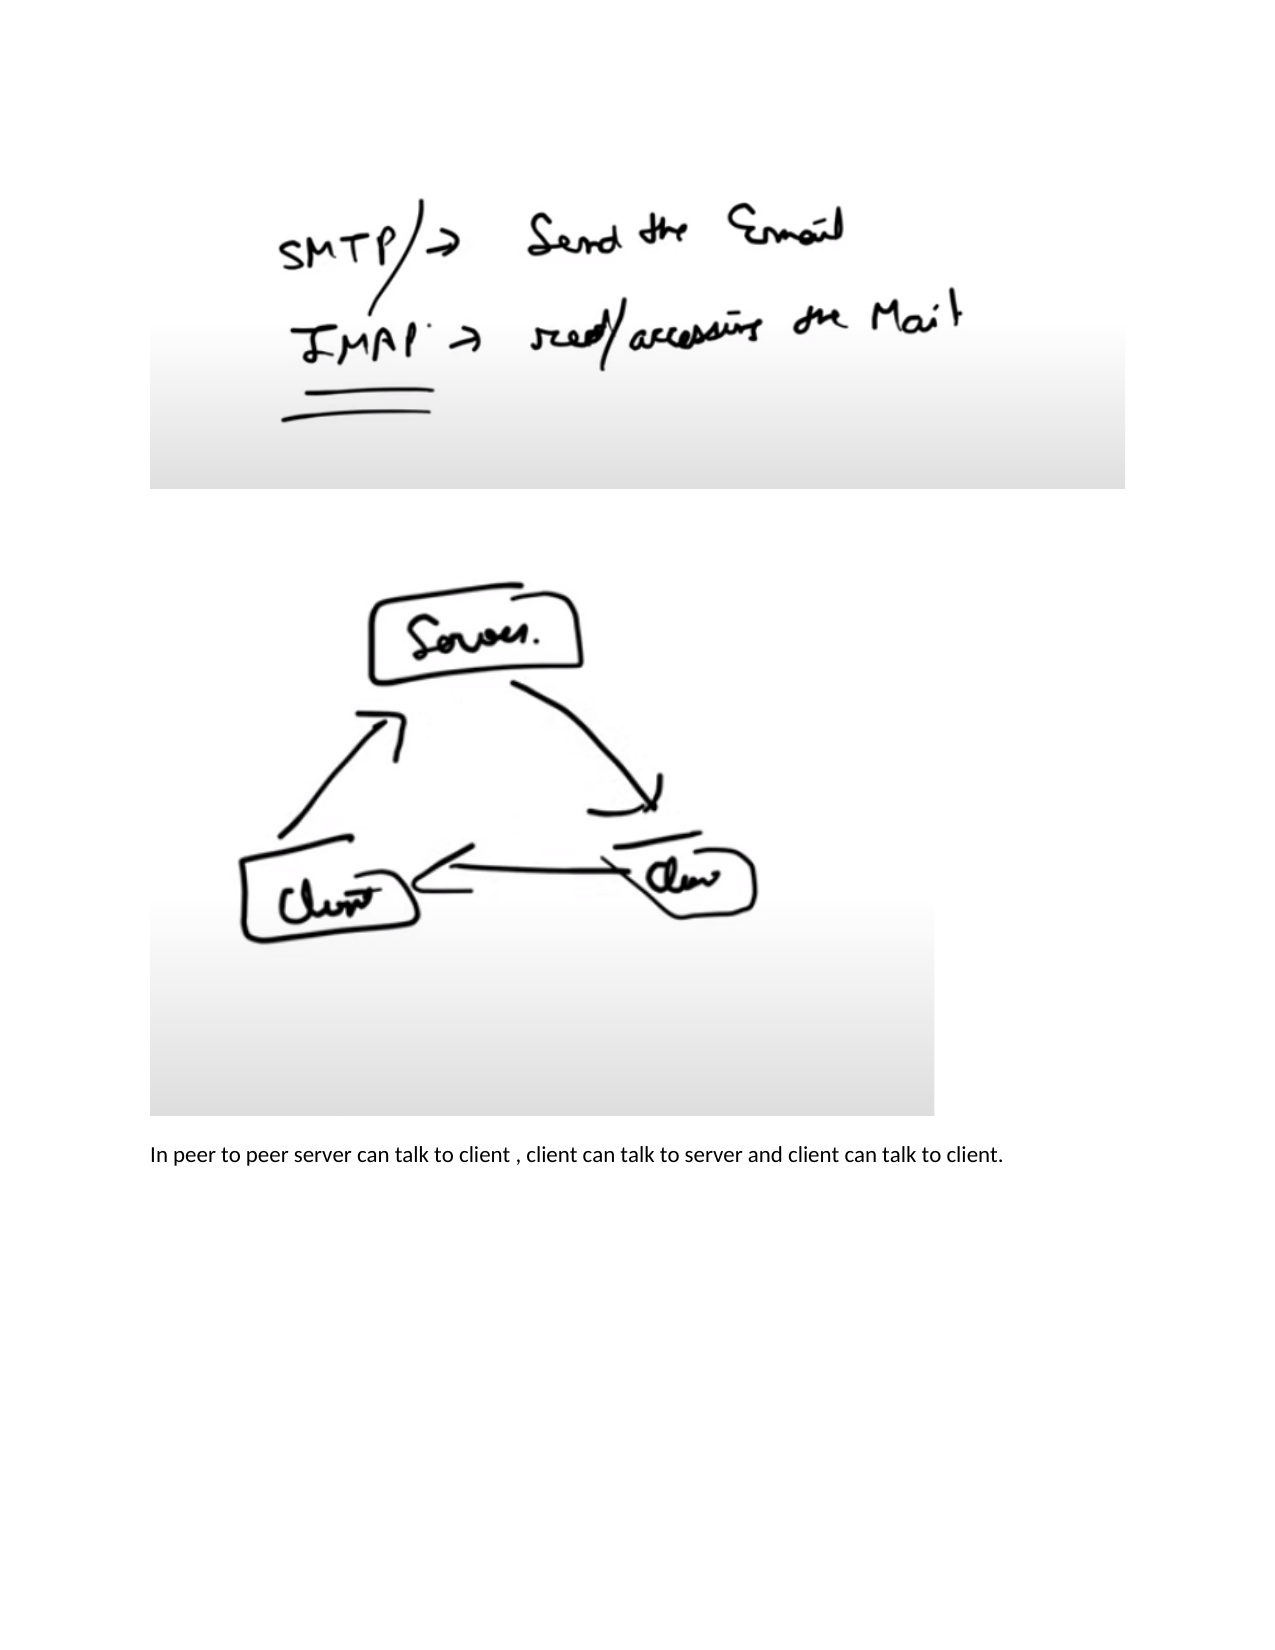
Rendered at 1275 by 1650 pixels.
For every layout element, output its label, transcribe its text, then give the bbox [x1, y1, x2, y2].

picture [150, 513, 935, 1116]
text In peer to peer server can talk to client , client can talk to server and client can talk to client. [150, 1140, 1125, 1168]
picture [150, 150, 1125, 489]
